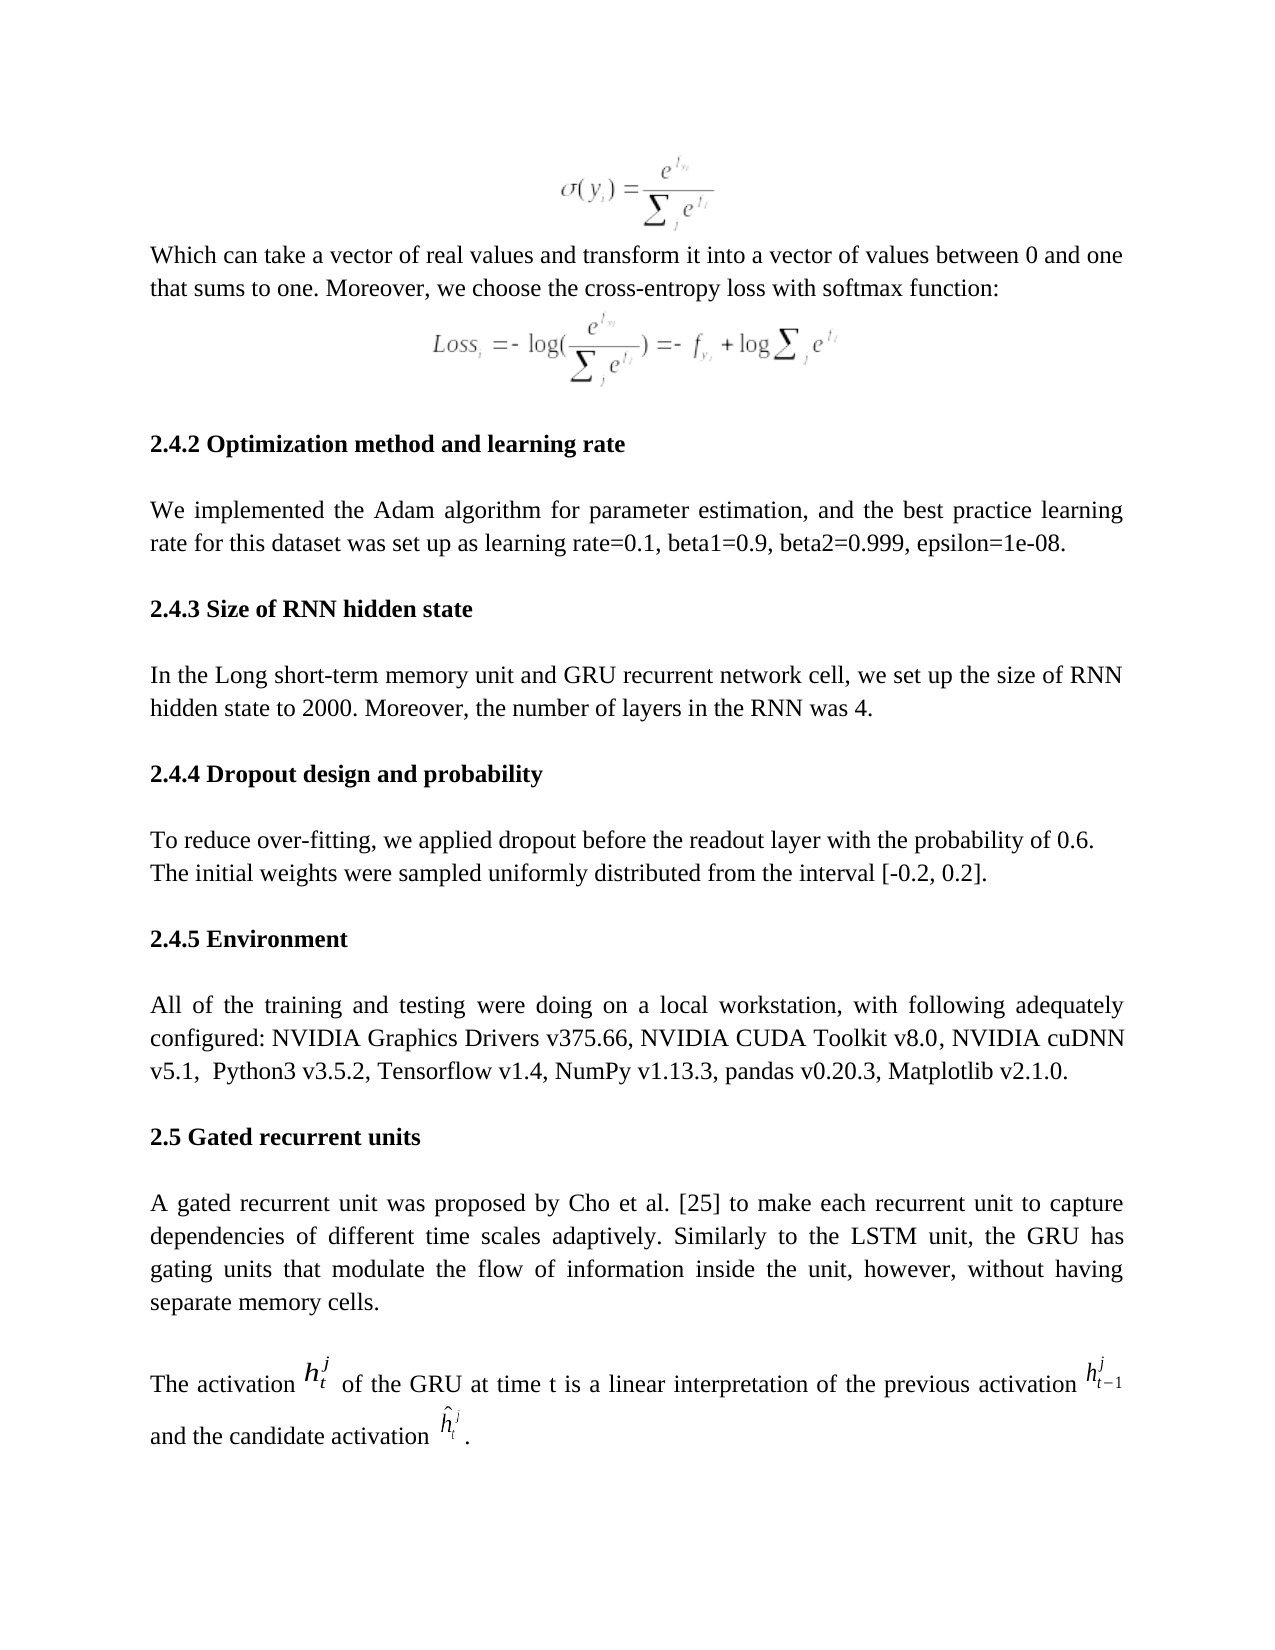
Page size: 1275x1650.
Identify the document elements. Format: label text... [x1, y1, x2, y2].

text We implemented the Adam algorithm for parameter estimation, and the best practice learning rate for this dataset was set up as learning rate=0.1, beta1=0.9, beta2=0.999, epsilon=1e-08. [150, 495, 1125, 556]
text 2.4.2 Optimization method and learning rate [150, 429, 1125, 457]
text 2.4.4 Dropout design and probability [150, 759, 1125, 788]
text All of the training and testing were doing on a local workstation, with following adequately configured: NVIDIA Graphics Drivers v375.66, NVIDIA CUDA Toolkit v8.0, NVIDIA cuDNN v5.1, Python3 v3.5.2, Tensorflow v1.4, NumPy v1.13.3, pandas v0.20.3, Matplotlib v2.1.0. [150, 990, 1125, 1085]
text 2.5 Gated recurrent units [150, 1122, 1125, 1151]
text The activation of the GRU at time t is a linear interpretation of the previous activation and the candidate activation . [150, 1353, 1125, 1449]
text 2.4.5 Environment [150, 924, 1125, 953]
text To reduce over-fitting, we applied dropout before the readout layer with the probability of 0.6. [150, 825, 1125, 854]
text A gated recurrent unit was proposed by Cho et al. [25] to make each recurrent unit to capture dependencies of different time scales adaptively. Similarly to the LSTM unit, the GRU has gating units that modulate the flow of information inside the unit, however, without having separate memory cells. [150, 1188, 1125, 1316]
text The initial weights were sampled uniformly distributed from the interval [-0.2, 0.2]. [150, 858, 1125, 887]
text Which can take a vector of real values and transform it into a vector of values between 0 and one that sums to one. Moreover, we choose the cross-entropy loss with softmax function: [150, 240, 1125, 302]
text In the Long short-term memory unit and GRU recurrent network cell, we set up the size of RNN hidden state to 2000. Moreover, the number of layers in the RNN was 4. [150, 660, 1125, 722]
text 2.4.3 Size of RNN hidden state [150, 594, 1125, 622]
